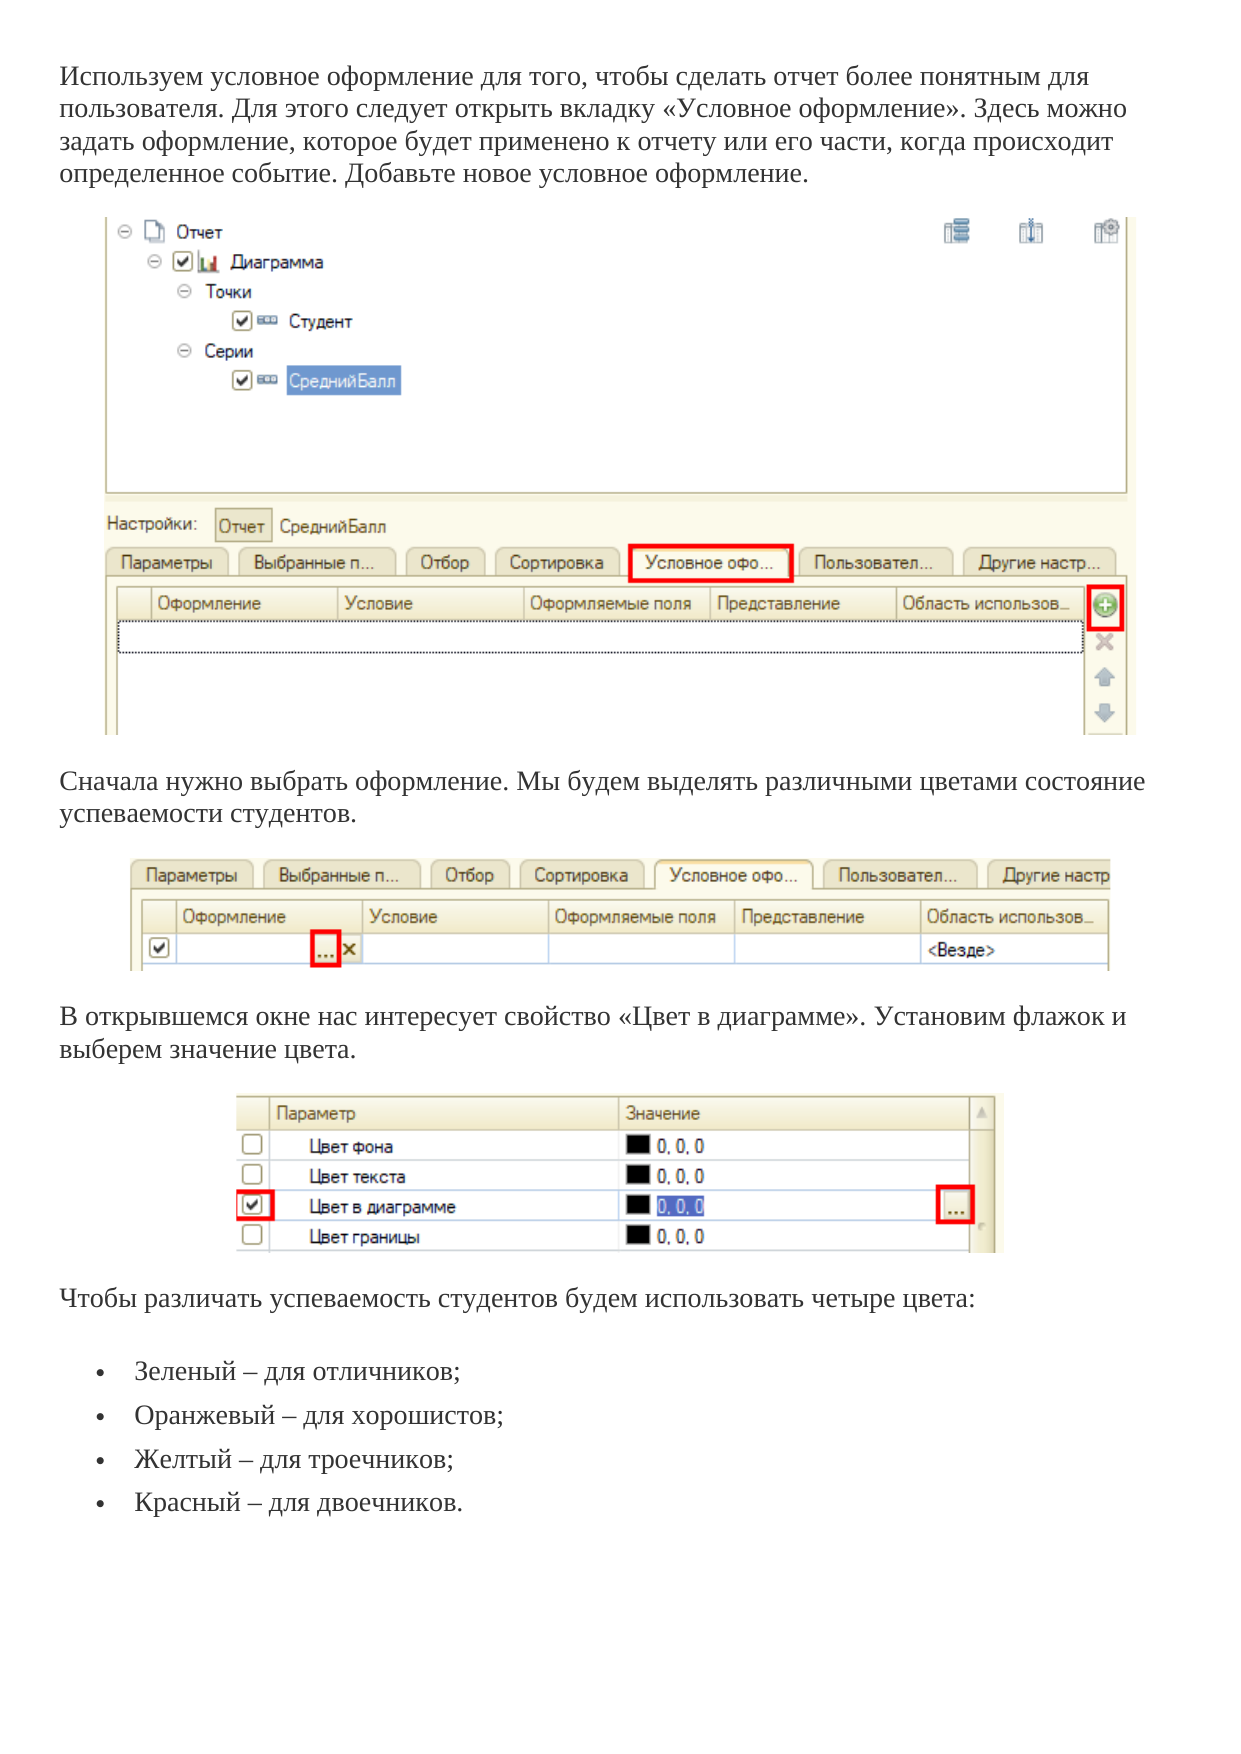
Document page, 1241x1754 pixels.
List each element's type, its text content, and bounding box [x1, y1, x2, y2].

picture [129, 858, 1111, 971]
picture [104, 217, 1137, 735]
text Сначала нужно выбрать оформление. Мы будем выделять различными цветами состояние успеваемости студентов. [59, 764, 1181, 829]
picture [236, 1093, 1004, 1253]
text Используем условное оформление для того, чтобы сделать отчет более понятным для пользователя. Для этого следует открыть вкладку «Условное оформление». Здесь можно задать оформление, которое будет применено к отчету или его части, когда происходит определенное событие. Добавьте новое условное оформление. [59, 59, 1181, 189]
list Оранжевый – для хорошистов; [97, 1387, 1181, 1430]
text В открывшемся окне нас интересует свойство «Цвет в диаграмме». Установим флажок и выберем значение цвета. [59, 999, 1181, 1064]
text Чтобы различать успеваемость студентов будем использовать четыре цвета: [59, 1281, 1181, 1314]
list Желтый – для троечников; [97, 1430, 1181, 1474]
list Красный – для двоечников. [97, 1474, 1181, 1518]
list Зеленый – для отличников; [97, 1343, 1181, 1387]
